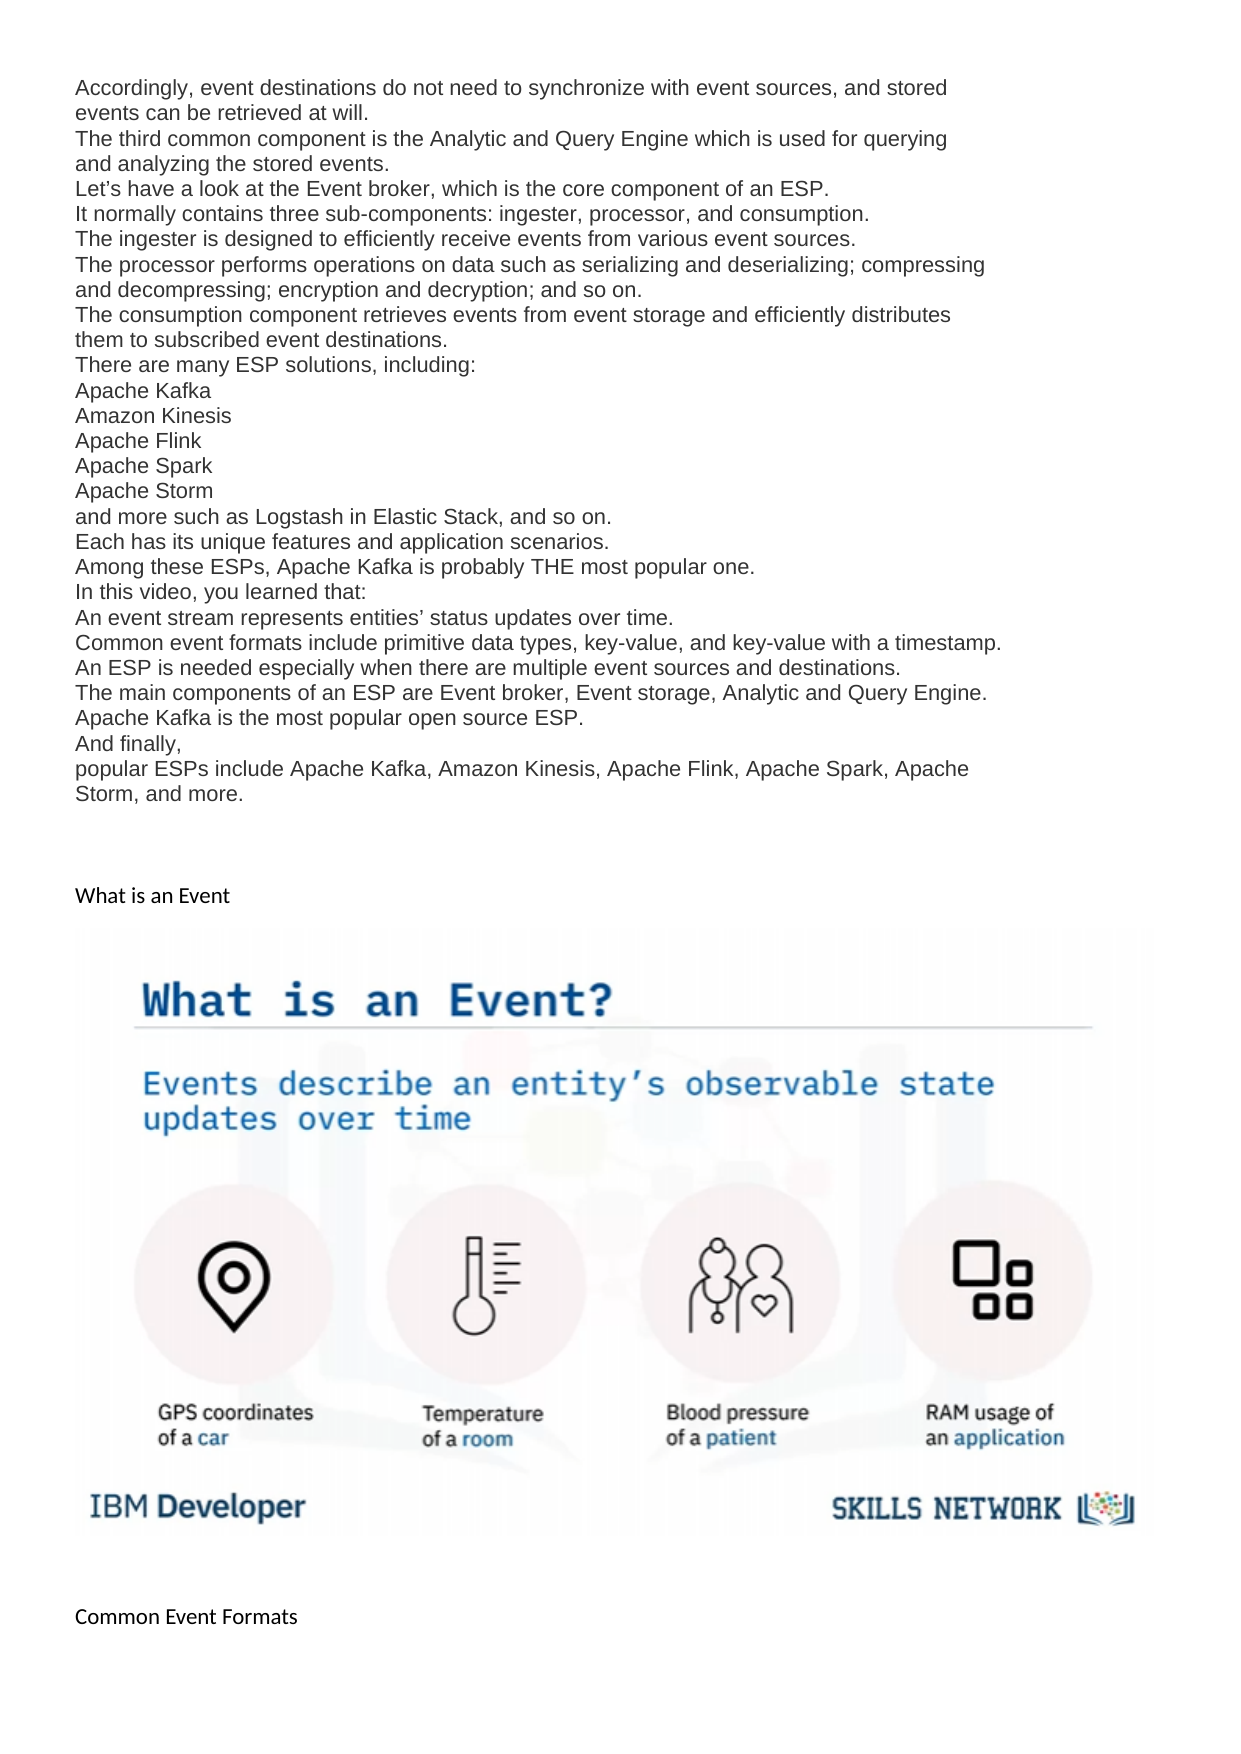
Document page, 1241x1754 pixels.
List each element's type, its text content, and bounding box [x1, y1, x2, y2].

text It normally contains three sub-components: ingester, processor, and consumption. [75, 201, 1165, 226]
text In this video, you learned that: [75, 579, 1165, 604]
text Among these ESPs, Apache Kafka is probably THE most popular one. [75, 554, 1165, 579]
text popular ESPs include Apache Kafka, Amazon Kinesis, Apache Flink, Apache Spark, Apache [75, 756, 1165, 781]
text and decompressing; encryption and decryption; and so on. [75, 277, 1165, 302]
text Apache Flink [75, 428, 1165, 453]
text Apache Kafka is the most popular open source ESP. [75, 705, 1165, 730]
text The third common component is the Analytic and Query Engine which is used for querying [75, 125, 1165, 151]
text events can be retrieved at will. [75, 100, 1165, 125]
text There are many ESP solutions, including: [75, 352, 1165, 377]
text Let’s have a look at the Event broker, which is the core component of an ESP. [75, 176, 1165, 201]
text Common Event Formats [75, 1602, 1165, 1630]
text Each has its unique features and application scenarios. [75, 529, 1165, 554]
text Amazon Kinesis [75, 403, 1165, 428]
text An ESP is needed especially when there are multiple event sources and destinations. [75, 655, 1165, 680]
text Storm, and more. [75, 781, 1165, 806]
text and more such as Logstash in Elastic Stack, and so on. [75, 503, 1165, 529]
text The main components of an ESP are Event broker, Event storage, Analytic and Query Engine. [75, 680, 1165, 705]
text An event stream represents entities’ status updates over time. [75, 604, 1165, 629]
text The processor performs operations on data such as serializing and deserializing; compressing [75, 251, 1165, 277]
text The ingester is designed to efficiently receive events from various event sources. [75, 226, 1165, 251]
text Apache Storm [75, 478, 1165, 503]
text And finally, [75, 730, 1165, 756]
text Common event formats include primitive data types, key-value, and key-value with a timestamp. [75, 629, 1165, 655]
text Apache Spark [75, 453, 1165, 478]
text The consumption component retrieves events from event storage and efficiently distributes [75, 302, 1165, 327]
picture [75, 928, 1155, 1537]
text and analyzing the stored events. [75, 151, 1165, 176]
text Apache Kafka [75, 377, 1165, 403]
text them to subscribed event destinations. [75, 327, 1165, 352]
text Accordingly, event destinations do not need to synchronize with event sources, and stored [75, 75, 1165, 100]
text What is an Event [75, 882, 1165, 910]
